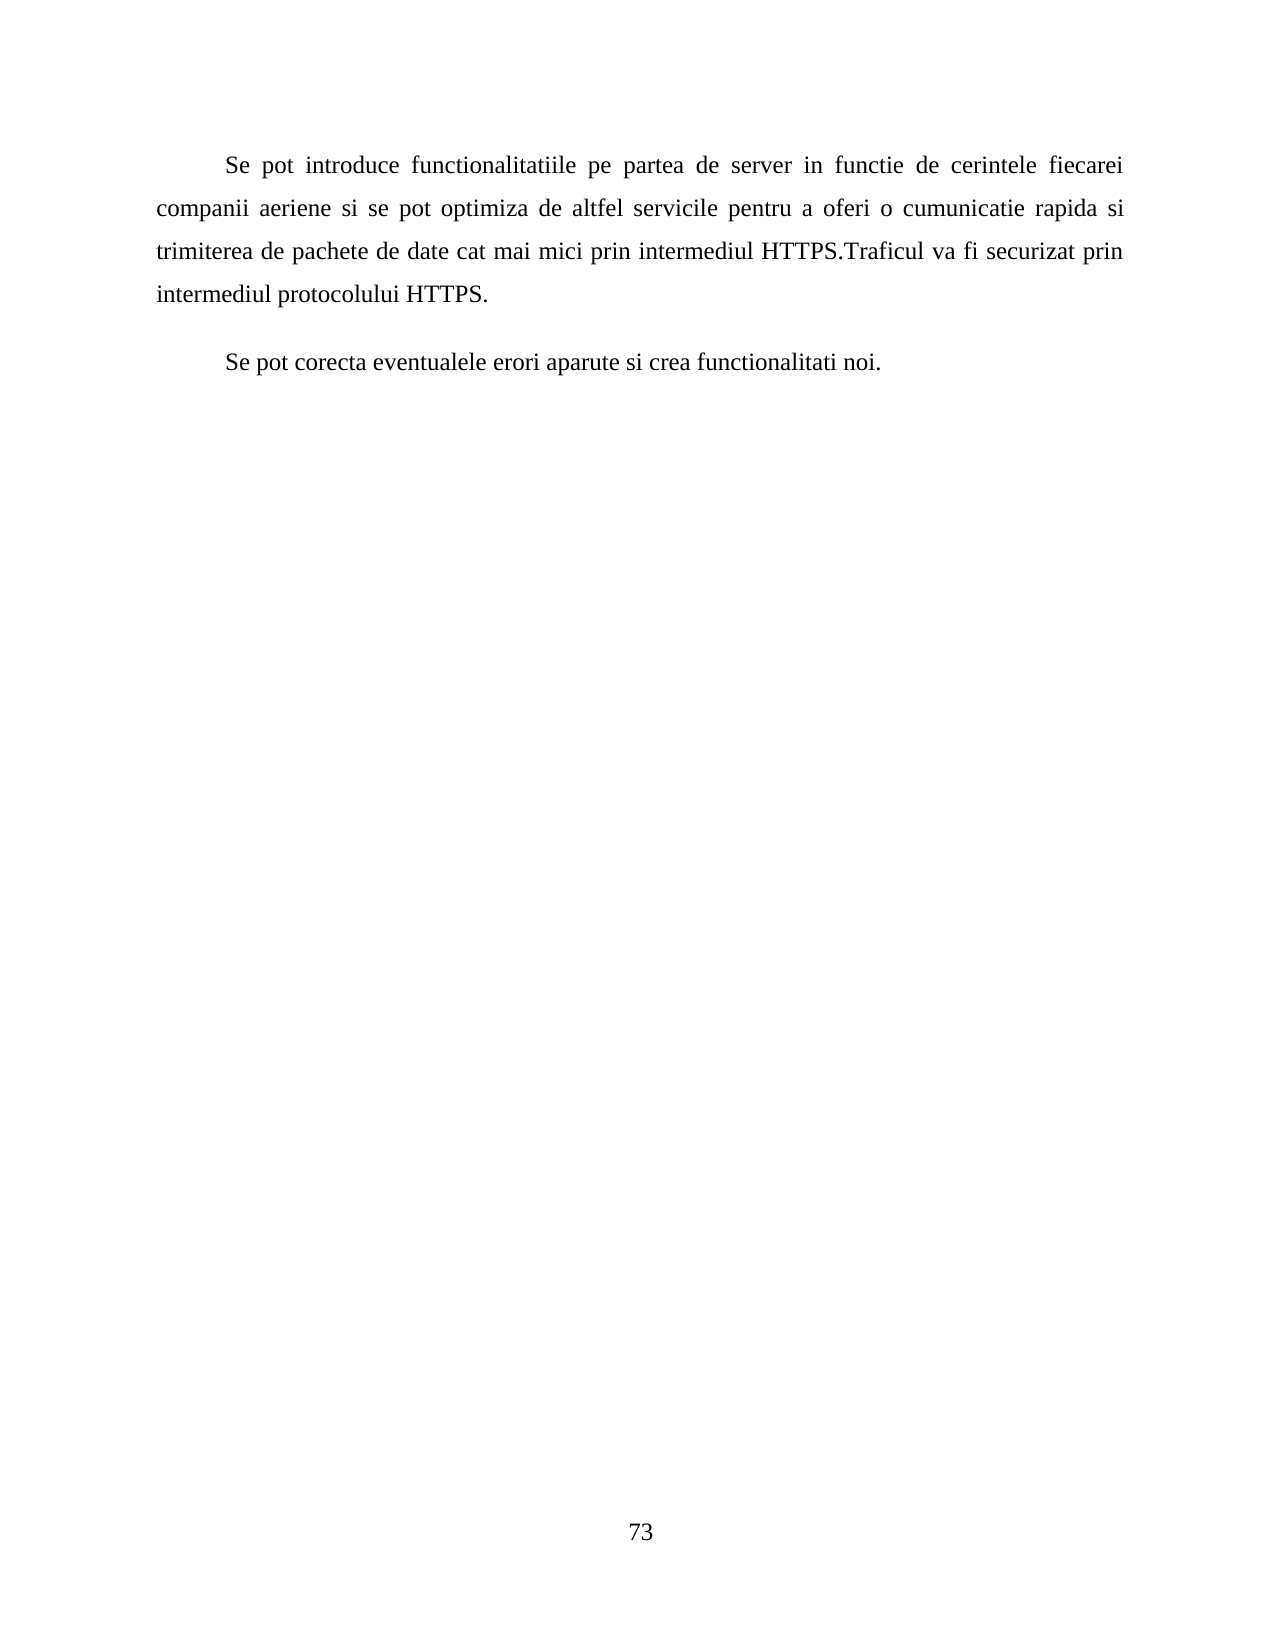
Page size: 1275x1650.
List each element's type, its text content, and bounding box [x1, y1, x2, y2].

text Se pot introduce functionalitatiile pe partea de server in functie de cerintele fiecarei companii aeriene si se pot optimiza de altfel servicile pentru a oferi o cumunicatie rapida si trimiterea de pachete de date cat mai mici prin intermediul HTTPS.Traficul va fi securizat prin intermediul protocolului HTTPS. [156, 150, 1125, 308]
text Se pot corecta eventualele erori aparute si crea functionalitati noi. [156, 347, 1125, 376]
